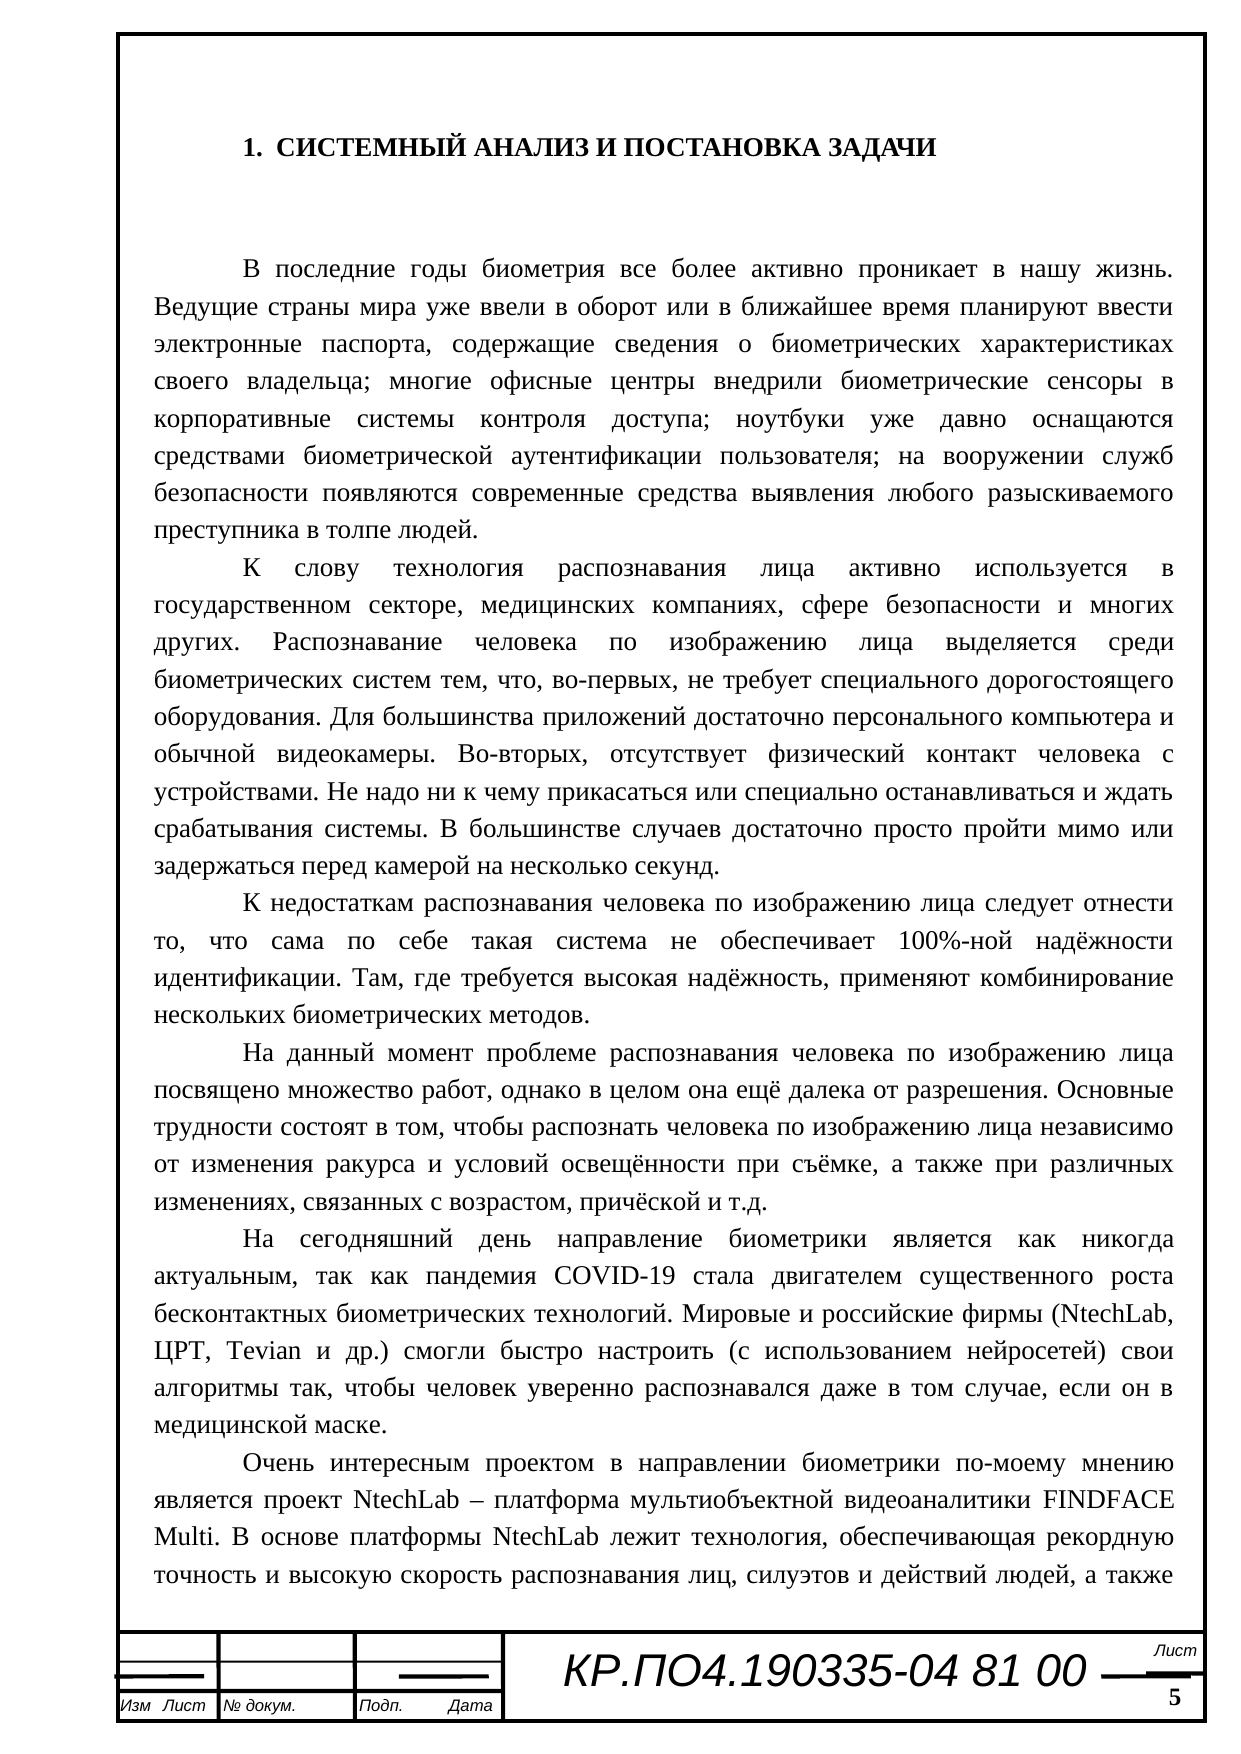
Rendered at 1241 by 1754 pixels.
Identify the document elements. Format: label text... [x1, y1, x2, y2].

subtitle 1. СИСТЕМНЫЙ АНАЛИЗ И ПОСТАНОВКА ЗАДАЧИ [153, 131, 1175, 162]
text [153, 1446, 1175, 1571]
text К слову технология распознавания лица активно используется в государственном секторе, медицинских компаниях, сфере безопасности и многих других. Распознавание человека по изображению лица выделяется среди биометрических систем тем, что, во-первых, не требует специального дорогостоящего оборудования. Для большинства приложений достаточно персонального компьютера и обычной видеокамеры. Во-вторых, отсутствует физический контакт человека с устройствами. Не надо ни к чему прикасаться или специально останавливаться и ждать срабатывания системы. В большинстве случаев достаточно просто пройти мимо или задержаться перед камерой на несколько секунд. [153, 551, 1175, 612]
text На данный момент проблеме распознавания человека по изображению лица посвящено множество работ, однако в целом она ещё далека от разрешения. Основные трудности состоят в том, чтобы распознать человека по изображению лица независимо от изменения ракурса и условий освещённости при съёмке, а также при различных изменениях, связанных с возрастом, причёской и т.д. [153, 1036, 1175, 1216]
text К слову технология распознавания лица активно используется в государственном секторе, медицинских компаниях, сфере безопасности и многих других. Распознавание человека по изображению лица выделяется среди биометрических систем тем, что, во-первых, не требует специального дорогостоящего оборудования. Для большинства приложений достаточно персонального компьютера и обычной видеокамеры. Во-вторых, отсутствует физический контакт человека с устройствами. Не надо ни к чему прикасаться или специально останавливаться и ждать срабатывания системы. В большинстве случаев достаточно просто пройти мимо или задержаться перед камерой на несколько секунд. [153, 613, 1175, 880]
text В последние годы биометрия все более активно проникает в нашу жизнь. Ведущие страны мира уже ввели в оборот или в ближайшее время планируют ввести электронные паспорта, содержащие сведения о биометрических характеристиках своего владельца; многие офисные центры внедрили биометрические сенсоры в корпоративные системы контроля доступа; ноутбуки уже давно оснащаются средствами биометрической аутентификации пользователя; на вооружении служб безопасности появляются современные средства выявления любого разыскиваемого преступника в толпе людей. [153, 253, 1175, 426]
text На сегодняшний день направление биометрики является как никогда актуальным, так как пандемия COVID-19 стала двигателем существенного роста бесконтактных биометрических технологий. Мировые и российские фирмы (NtechLab, ЦРТ, Tevian и др.) смогли быстро настроить (с использованием нейросетей) свои алгоритмы так, чтобы человек уверенно распознавался даже в том случае, если он в медицинской маске. [153, 1222, 1175, 1440]
text В последние годы биометрия все более активно проникает в нашу жизнь. Ведущие страны мира уже ввели в оборот или в ближайшее время планируют ввести электронные паспорта, содержащие сведения о биометрических характеристиках своего владельца; многие офисные центры внедрили биометрические сенсоры в корпоративные системы контроля доступа; ноутбуки уже давно оснащаются средствами биометрической аутентификации пользователя; на вооружении служб безопасности появляются современные средства выявления любого разыскиваемого преступника в толпе людей. [153, 427, 1175, 545]
text К недостаткам распознавания человека по изображению лица следует отнести то, что сама по себе такая система не обеспечивает 100%-ной надёжности идентификации. Там, где требуется высокая надёжность, применяют комбинирование нескольких биометрических методов. [153, 887, 1175, 1029]
